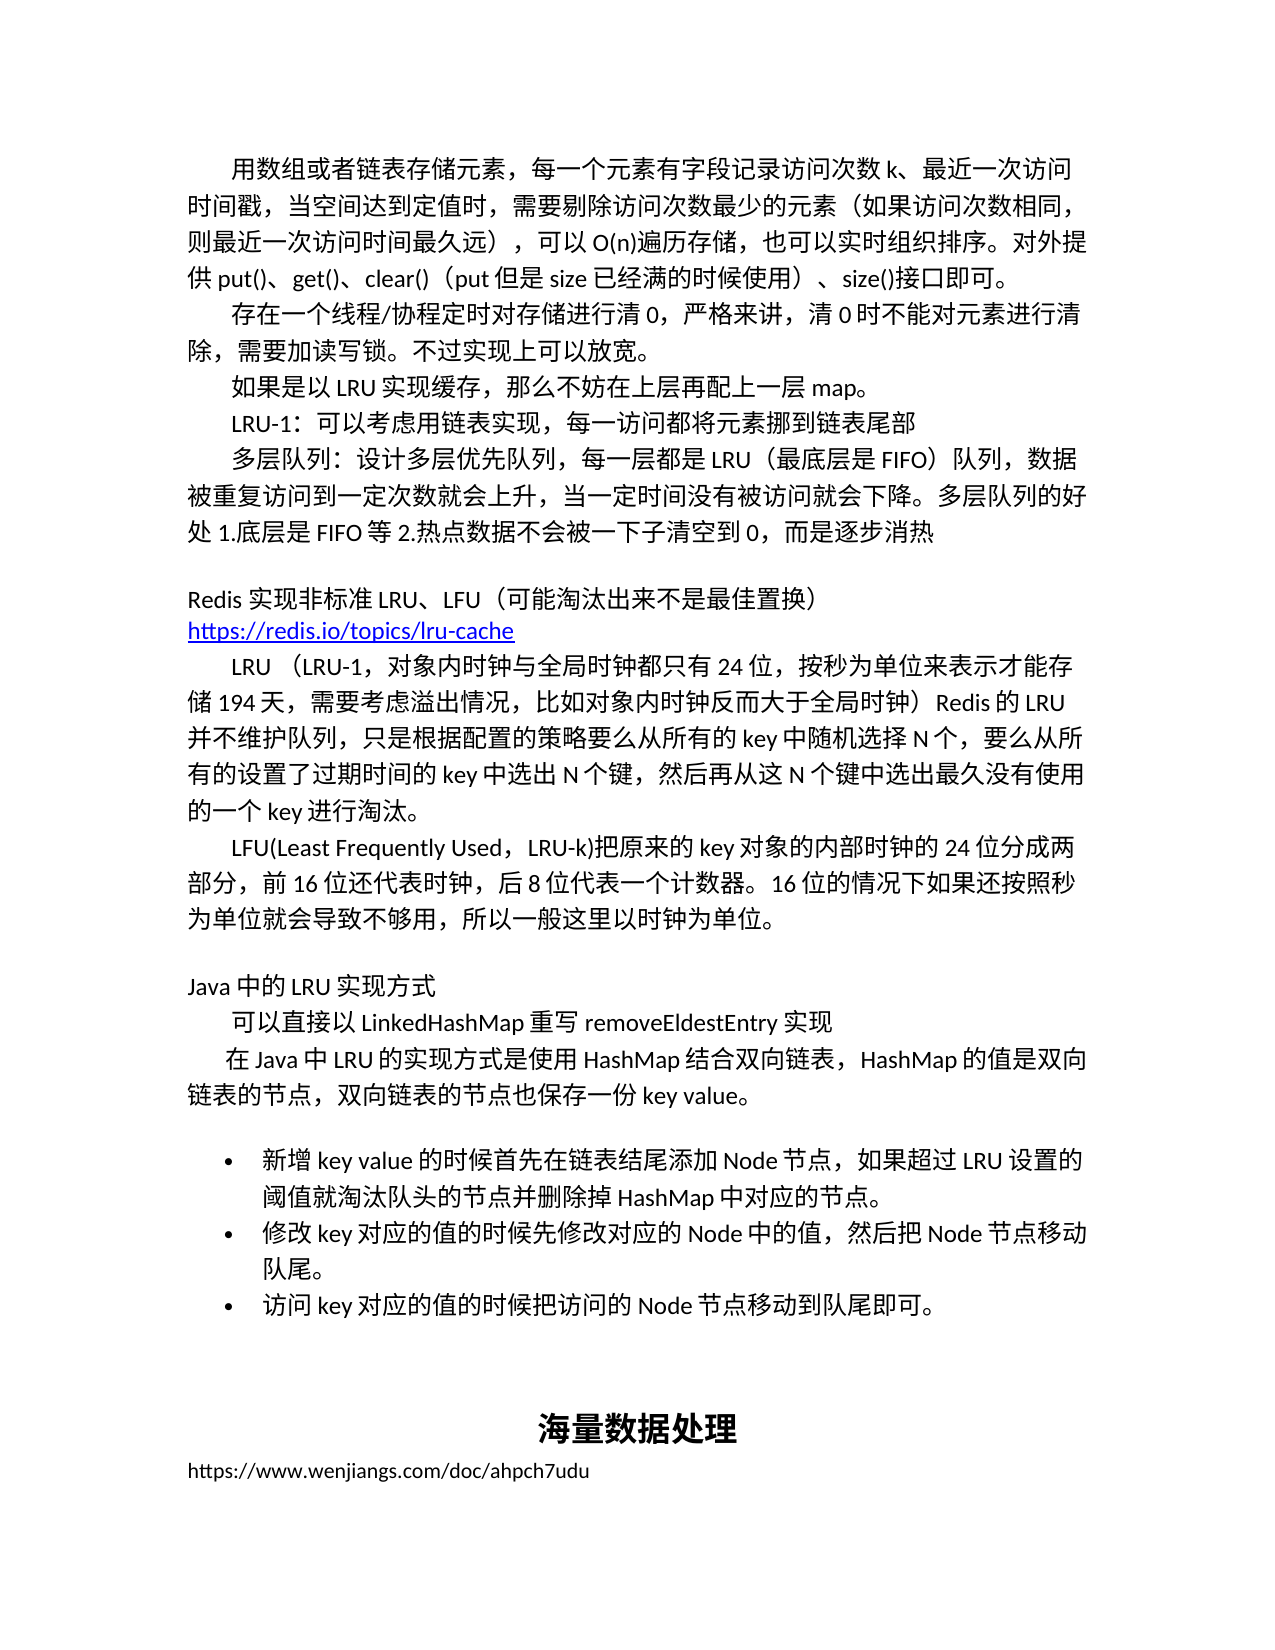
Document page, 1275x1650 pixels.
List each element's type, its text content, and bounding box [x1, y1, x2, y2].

text 多层队列：设计多层优先队列，每一层都是LRU（最底层是FIFO）队列，数据被重复访问到一定次数就会上升，当一定时间没有被访问就会下降。多层队列的好处1.底层是FIFO等2.热点数据不会被一下子清空到0，而是逐步消热 [187, 440, 1087, 549]
text 如果是以LRU实现缓存，那么不妨在上层再配上一层map。 [187, 367, 1087, 404]
text 存在一个线程/协程定时对存储进行清0，严格来讲，清0时不能对元素进行清除，需要加读写锁。不过实现上可以放宽。 [187, 295, 1087, 367]
list 新增key value的时候首先在链表结尾添加Node节点，如果超过LRU设置的阈值就淘汰队头的节点并删除掉HashMap中对应的节点。 [225, 1141, 1087, 1213]
title 海量数据处理 [187, 1403, 1087, 1451]
text Java中的LRU实现方式 [187, 967, 1087, 1003]
text 用数组或者链表存储元素，每一个元素有字段记录访问次数k、最近一次访问时间戳，当空间达到定值时，需要剔除访问次数最少的元素（如果访问次数相同，则最近一次访问时间最久远），可以O(n)遍历存储，也可以实时组织排序。对外提供put()、get()、clear()（put但是size已经满的时候使用）、size()接口即可。 [187, 150, 1087, 295]
list 访问key对应的值的时候把访问的Node节点移动到队尾即可。 [225, 1286, 1087, 1322]
text LRU-1：可以考虑用链表实现，每一访问都将元素挪到链表尾部 [187, 404, 1087, 440]
text LRU （LRU-1，对象内时钟与全局时钟都只有24位，按秒为单位来表示才能存储194天，需要考虑溢出情况，比如对象内时钟反而大于全局时钟）Redis的LRU并不维护队列，只是根据配置的策略要么从所有的key中随机选择N个，要么从所有的设置了过期时间的key中选出N个键，然后再从这N个键中选出最久没有使用的一个key进行淘汰。 [187, 646, 1087, 827]
text https://www.wenjiangs.com/doc/ahpch7udu [187, 1457, 1087, 1484]
list 修改key对应的值的时候先修改对应的Node中的值，然后把Node节点移动队尾。 [225, 1213, 1087, 1286]
text Redis 实现非标准LRU、LFU（可能淘汰出来不是最佳置换） https://redis.io/topics/lru-cache [187, 579, 1087, 646]
text 在Java中LRU的实现方式是使用HashMap结合双向链表，HashMap的值是双向链表的节点，双向链表的节点也保存一份key value。 [187, 1039, 1087, 1112]
text 可以直接以LinkedHashMap重写removeEldestEntry实现 [187, 1003, 1087, 1039]
text LFU(Least Frequently Used，LRU-k)把原来的key对象的内部时钟的24位分成两部分，前16位还代表时钟，后8位代表一个计数器。16位的情况下如果还按照秒为单位就会导致不够用，所以一般这里以时钟为单位。 [187, 827, 1087, 936]
